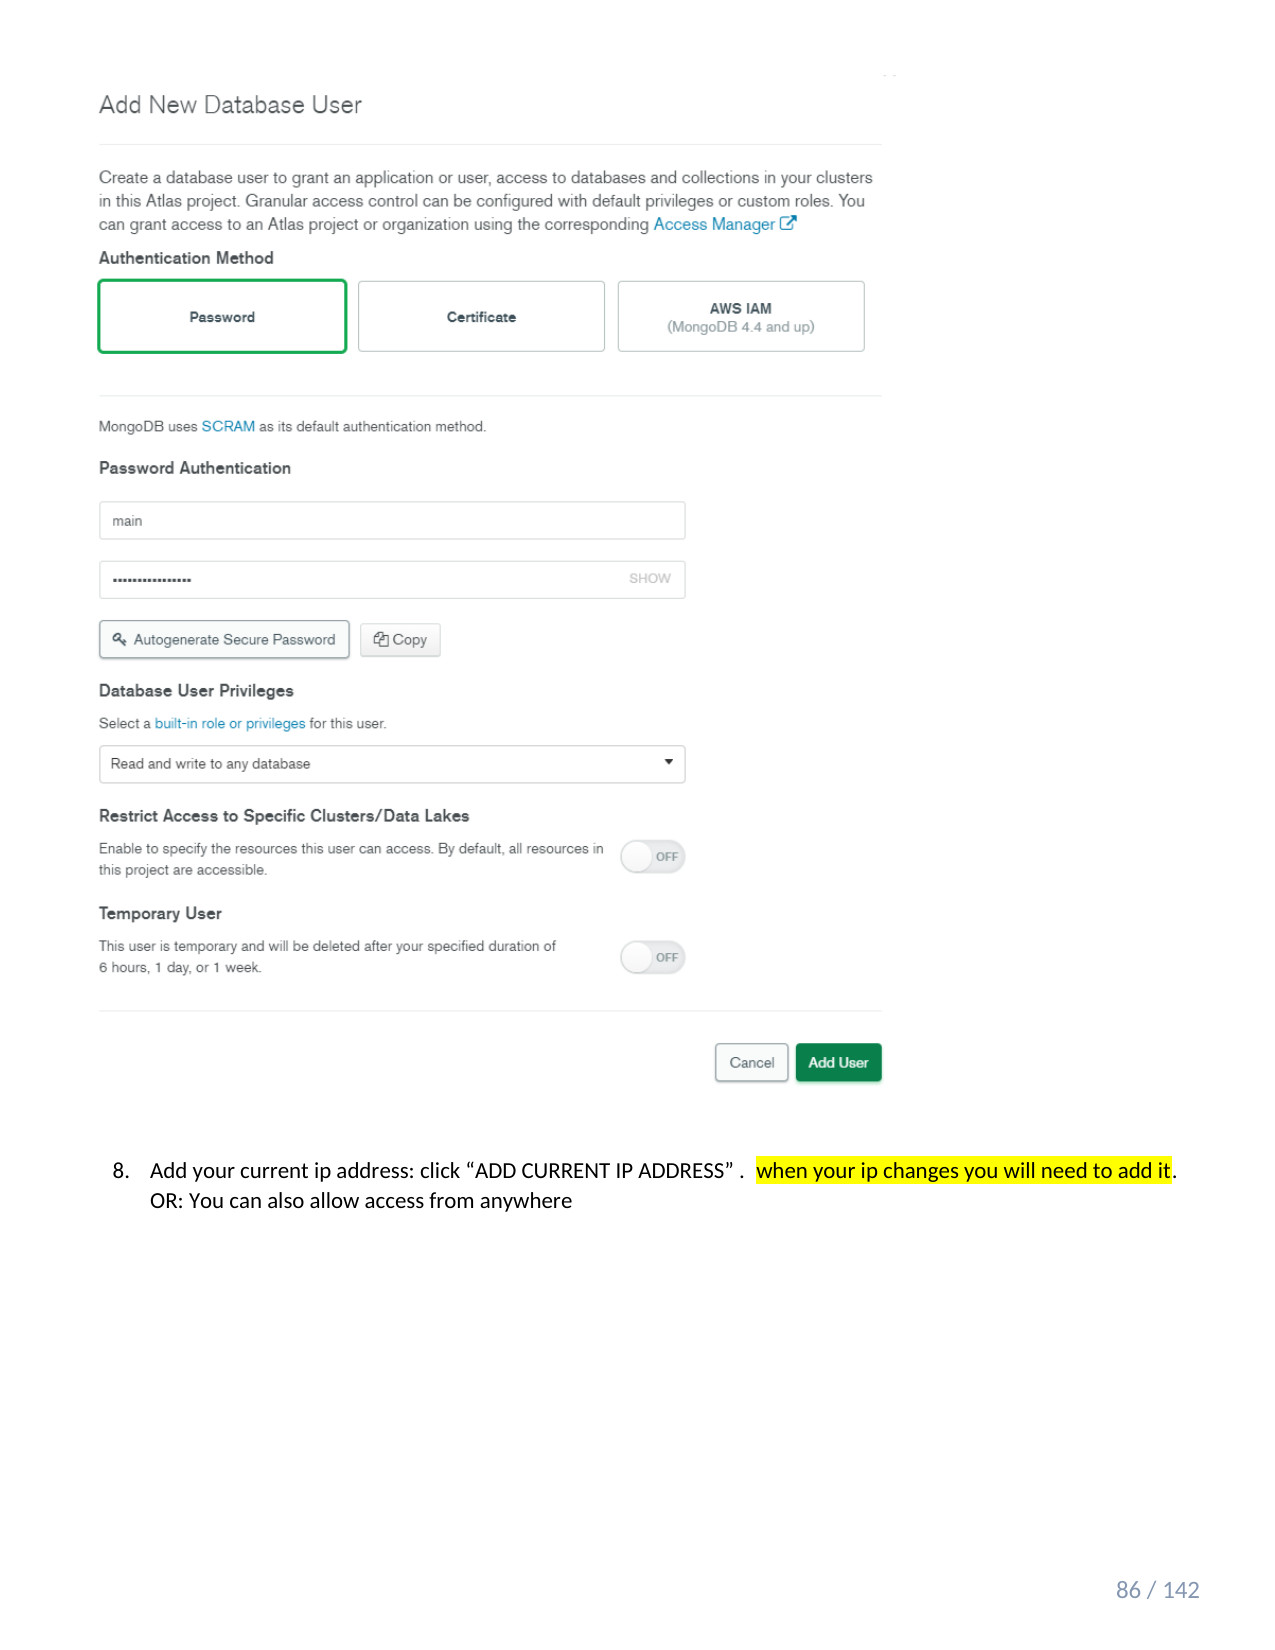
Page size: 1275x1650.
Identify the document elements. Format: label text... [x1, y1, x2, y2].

list Add your current ip address: click “ADD CURRENT IP ADDRESS” . when your ip changes you will need to add it. OR: You can also allow access from anywhere [112, 1156, 1200, 1214]
picture [75, 75, 903, 1091]
